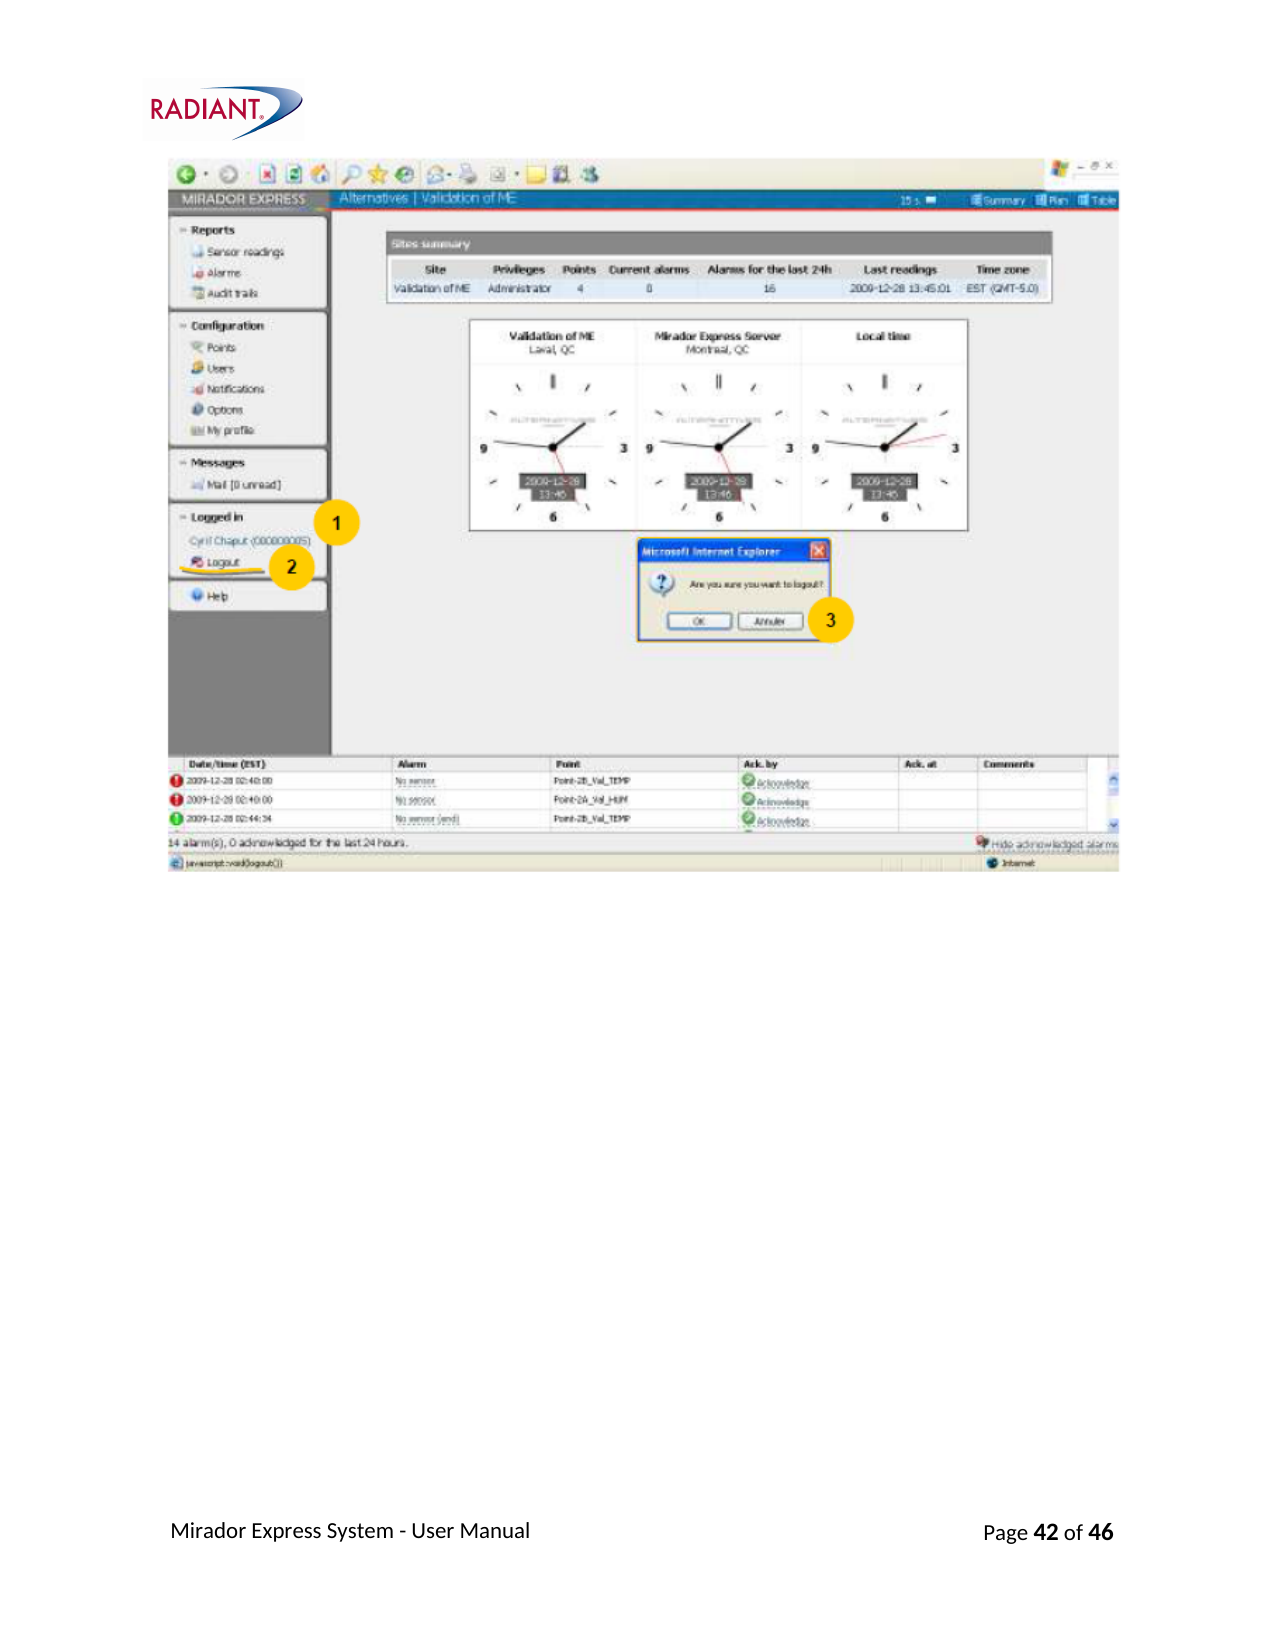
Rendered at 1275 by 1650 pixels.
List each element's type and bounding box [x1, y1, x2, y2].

picture [150, 150, 1125, 886]
picture [142, 78, 305, 141]
